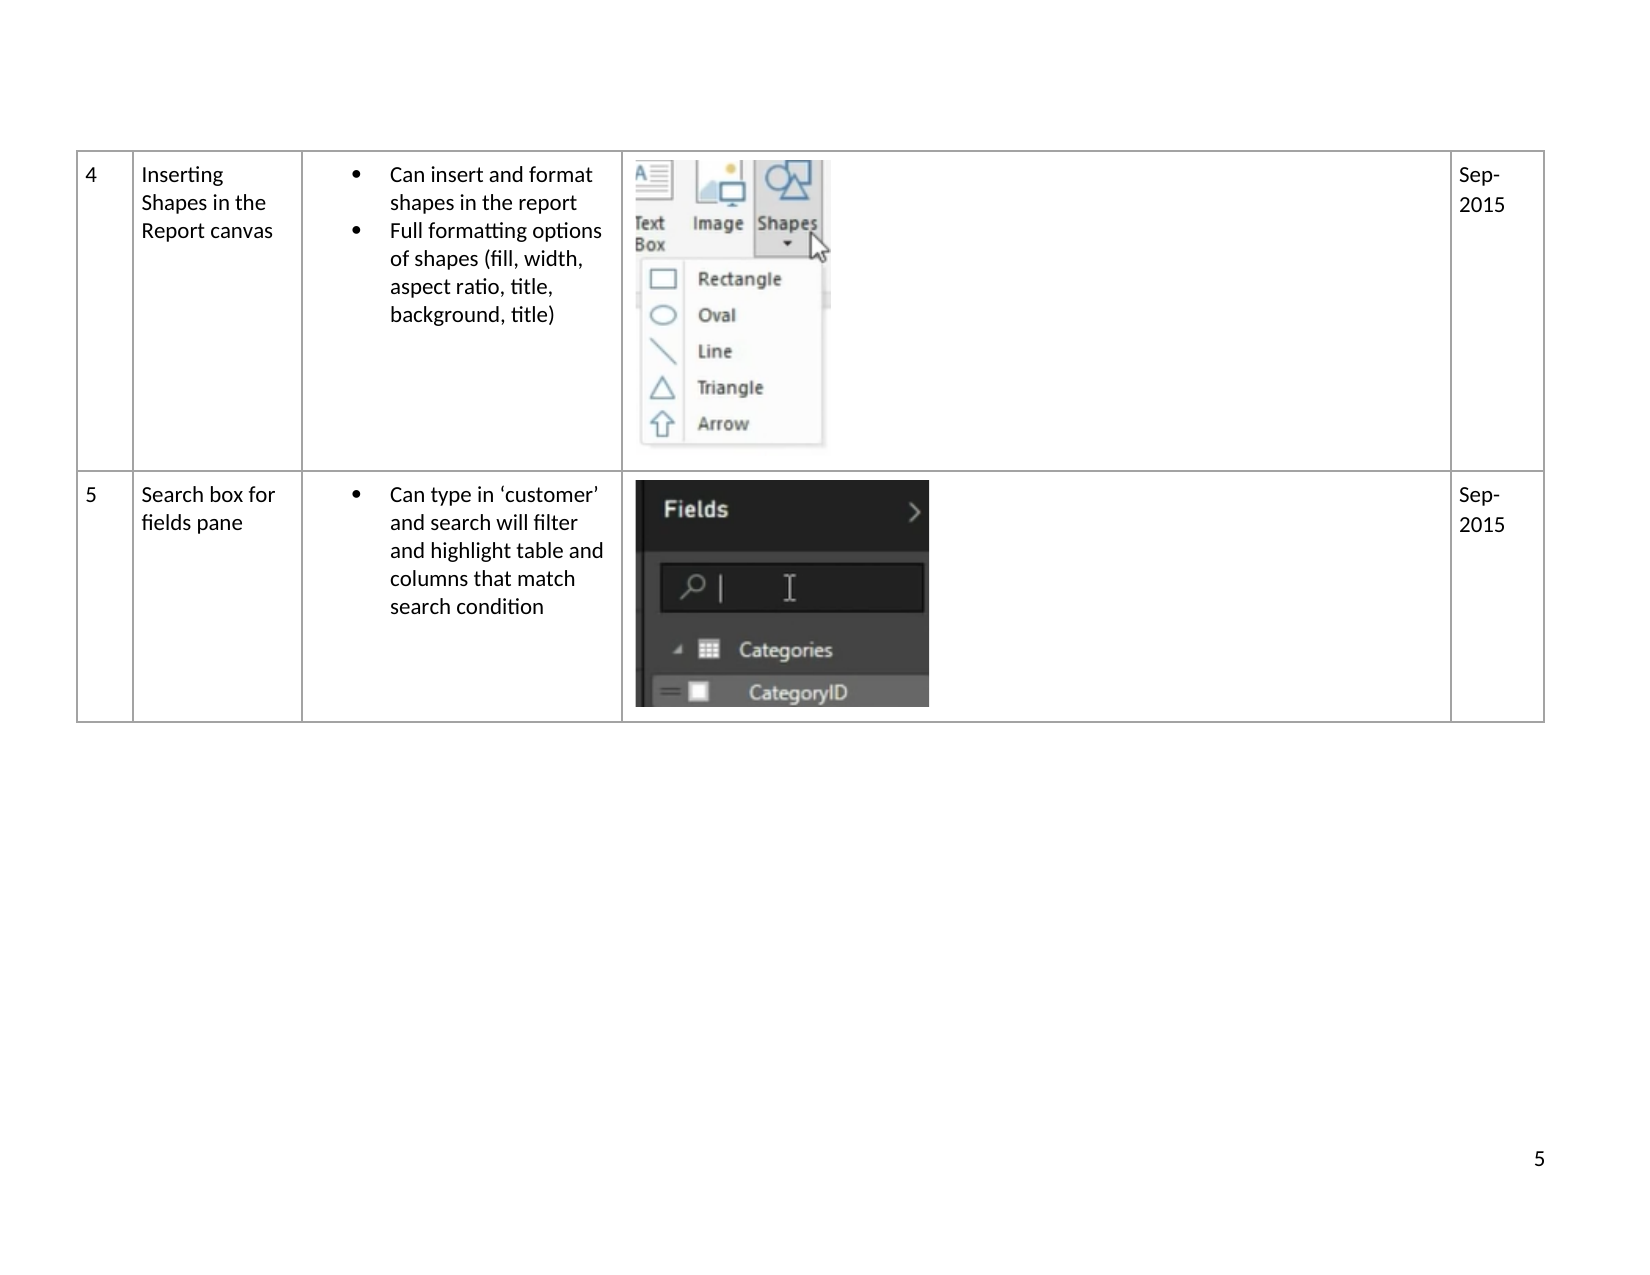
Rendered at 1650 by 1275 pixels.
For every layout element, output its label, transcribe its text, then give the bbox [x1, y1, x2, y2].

table_cell Can insert and format shapes in the report Full formatting options of shapes (fill, width, aspect ratio, title, background, title) [303, 152, 621, 470]
table_cell [623, 472, 1450, 721]
table_cell [623, 152, 1450, 470]
table_cell Can type in ‘customer’ and search will filter and highlight table and columns that match search condition [303, 472, 621, 721]
table_cell Inserting Shapes in the Report canvas [134, 152, 301, 470]
picture [635, 160, 831, 456]
table_cell 4 [78, 152, 132, 470]
table_cell 5 [78, 472, 132, 721]
table_cell Sep-2015 [1452, 472, 1543, 721]
table_cell Search box for fields pane [134, 472, 301, 721]
picture [635, 480, 930, 707]
table_cell Sep-2015 [1452, 152, 1543, 470]
